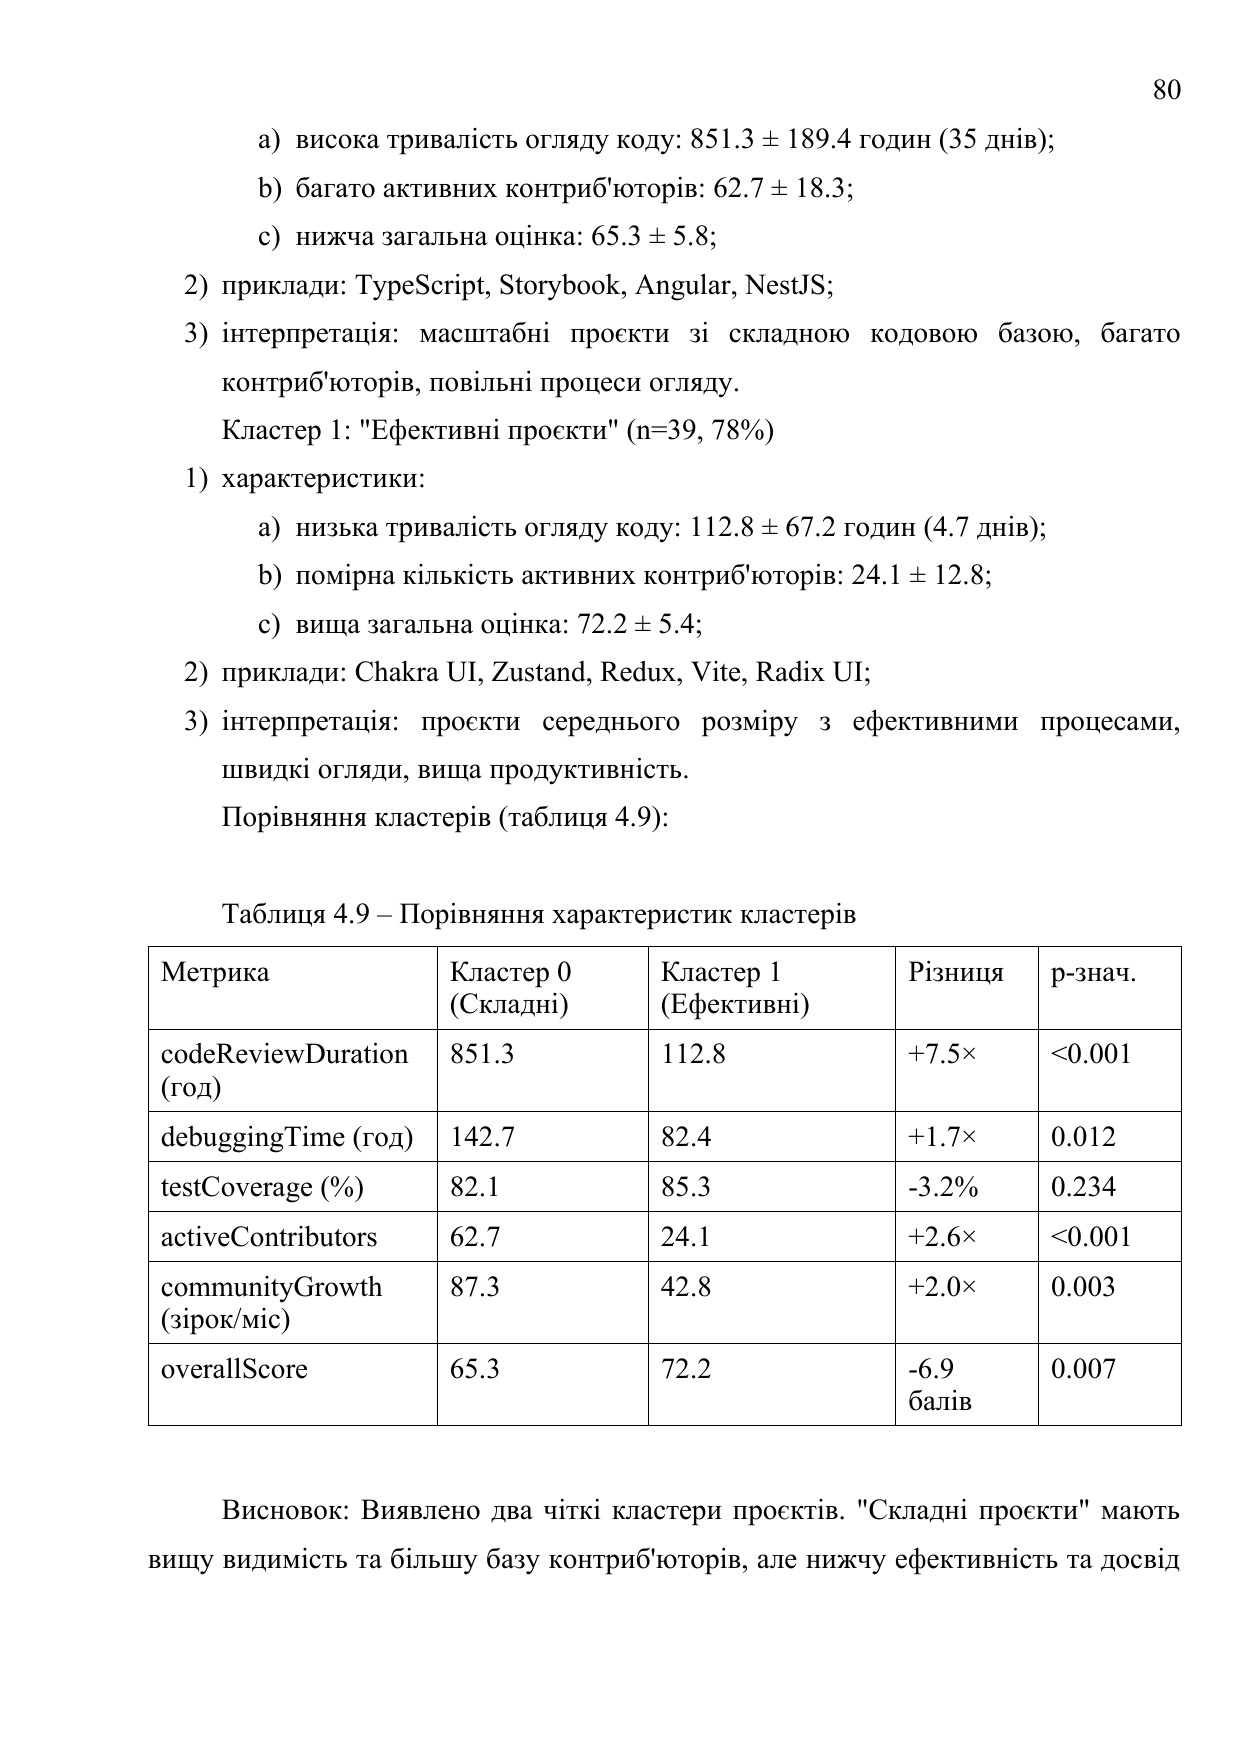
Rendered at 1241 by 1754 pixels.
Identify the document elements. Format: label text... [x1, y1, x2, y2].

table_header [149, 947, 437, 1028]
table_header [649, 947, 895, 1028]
list приклади: Chakra UI, Zustand, Redux, Vite, Radix UI; [184, 656, 1181, 688]
text Порівняння кластерів (таблиця 4.9): [148, 801, 1181, 833]
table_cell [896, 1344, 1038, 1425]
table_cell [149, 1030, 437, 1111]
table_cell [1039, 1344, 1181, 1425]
list висока тривалість огляду коду: 851.3 ± 189.4 годин (35 днів); [258, 123, 1181, 155]
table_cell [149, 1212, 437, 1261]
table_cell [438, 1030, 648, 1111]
text Кластер 1: "Ефективні проєкти" (n=39, 78%) [148, 413, 1181, 446]
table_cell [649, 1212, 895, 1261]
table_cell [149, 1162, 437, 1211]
list вища загальна оцінка: 72.2 ± 5.4; [258, 607, 1181, 639]
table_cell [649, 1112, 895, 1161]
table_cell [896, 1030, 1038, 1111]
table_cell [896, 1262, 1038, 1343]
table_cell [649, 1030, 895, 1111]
text Таблиця 4.9 – Порівняння характеристик кластерів [148, 898, 1181, 930]
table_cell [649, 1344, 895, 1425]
list інтерпретація: проєкти середнього розміру з ефективними процесами, швидкі огляди, вища продуктивність. [184, 704, 1181, 785]
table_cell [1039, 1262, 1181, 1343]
list низька тривалість огляду коду: 112.8 ± 67.2 годин (4.7 днів); [258, 510, 1181, 542]
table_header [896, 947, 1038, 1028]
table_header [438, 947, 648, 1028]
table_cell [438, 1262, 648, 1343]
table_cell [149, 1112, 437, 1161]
list характеристики: [184, 462, 1181, 494]
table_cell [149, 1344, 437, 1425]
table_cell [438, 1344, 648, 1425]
list багато активних контриб'юторів: 62.7 ± 18.3; [258, 171, 1181, 203]
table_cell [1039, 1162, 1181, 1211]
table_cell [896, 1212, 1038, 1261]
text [148, 1493, 1181, 1574]
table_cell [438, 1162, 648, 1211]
list нижча загальна оцінка: 65.3 ± 5.8; [258, 219, 1181, 252]
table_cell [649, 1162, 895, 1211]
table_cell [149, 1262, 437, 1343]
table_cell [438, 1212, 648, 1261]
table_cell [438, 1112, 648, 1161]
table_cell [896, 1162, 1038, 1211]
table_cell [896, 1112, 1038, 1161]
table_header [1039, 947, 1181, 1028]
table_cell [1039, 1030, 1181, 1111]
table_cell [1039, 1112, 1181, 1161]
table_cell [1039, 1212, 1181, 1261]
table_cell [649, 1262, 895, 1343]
list приклади: TypeScript, Storybook, Angular, NestJS; [184, 268, 1181, 300]
list помірна кількість активних контриб'юторів: 24.1 ± 12.8; [258, 559, 1181, 591]
list інтерпретація: масштабні проєкти зі складною кодовою базою, багато контриб'юторів, повільні процеси огляду. [184, 316, 1181, 397]
